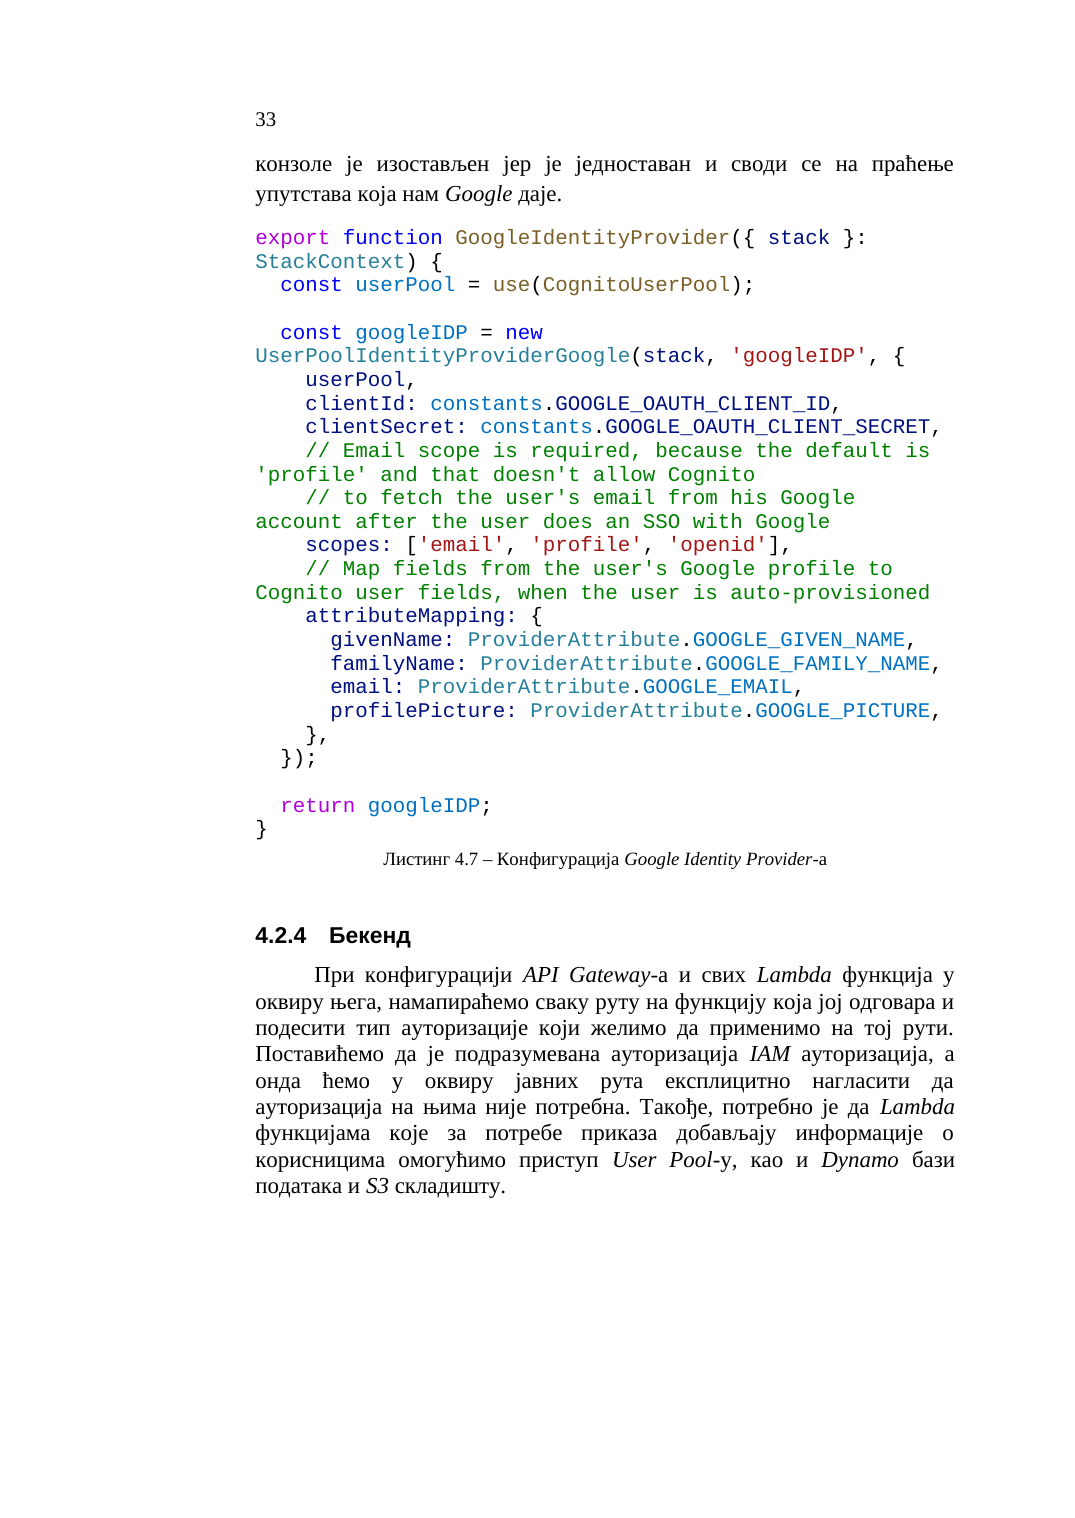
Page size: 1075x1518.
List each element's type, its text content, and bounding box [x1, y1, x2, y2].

text } [255, 818, 955, 842]
text // Email scope is required, because the default is 'profile' and that doesn't allow Cognito [255, 440, 955, 487]
text return googleIDP; [255, 794, 955, 818]
text familyName: ProviderAttribute.GOOGLE_FAMILY_NAME, [255, 653, 955, 676]
text userPool, [255, 369, 955, 393]
text const googleIDP = new UserPoolIdentityProviderGoogle(stack, 'googleIDP', { [255, 322, 955, 369]
text email: ProviderAttribute.GOOGLE_EMAIL, [255, 676, 955, 700]
text Листинг 4.7 – Конфигурација Google Identity Provider-a [255, 848, 955, 870]
text clientSecret: constants.GOOGLE_OAUTH_CLIENT_SECRET, [255, 416, 955, 440]
subtitle Бекенд [255, 922, 955, 949]
text scopes: ['email', 'profile', 'openid'], [255, 534, 955, 558]
text attributeMapping: { [255, 605, 955, 629]
text const userPool = use(CognitoUserPool); [255, 274, 955, 298]
text export function GoogleIdentityProvider({ stack }: StackContext) { [255, 227, 955, 274]
text }); [255, 747, 955, 771]
text profilePicture: ProviderAttribute.GOOGLE_PICTURE, [255, 700, 955, 724]
text }, [255, 724, 955, 747]
text clientId: constants.GOOGLE_OAUTH_CLIENT_ID, [255, 393, 955, 416]
text // Map fields from the user's Google profile to Cognito user fields, when the user is auto-provisioned [255, 558, 955, 605]
text givenName: ProviderAttribute.GOOGLE_GIVEN_NAME, [255, 629, 955, 653]
text При конфигурацији API Gateway-a и свих Lambda функција у оквиру њега, намапираћемо сваку руту на функцију која јој одговара и подесити тип ауторизације који желимо да применимо на тој рути. Поставићемо да је подразумевана ауторизација IAM ауторизација, а онда ћемо у оквиру јавних рута експлицитно нагласити да ауторизација на њима није потребна. Такође, потребно је да Lambda функцијама које за потребе приказа добављају информације о корисницима омогућимо приступ User Pool-у, као и Dynamo бази података и S3 складишту. [255, 961, 955, 1198]
text // to fetch the user's email from his Google account after the user does an SSO with Google [255, 487, 955, 534]
